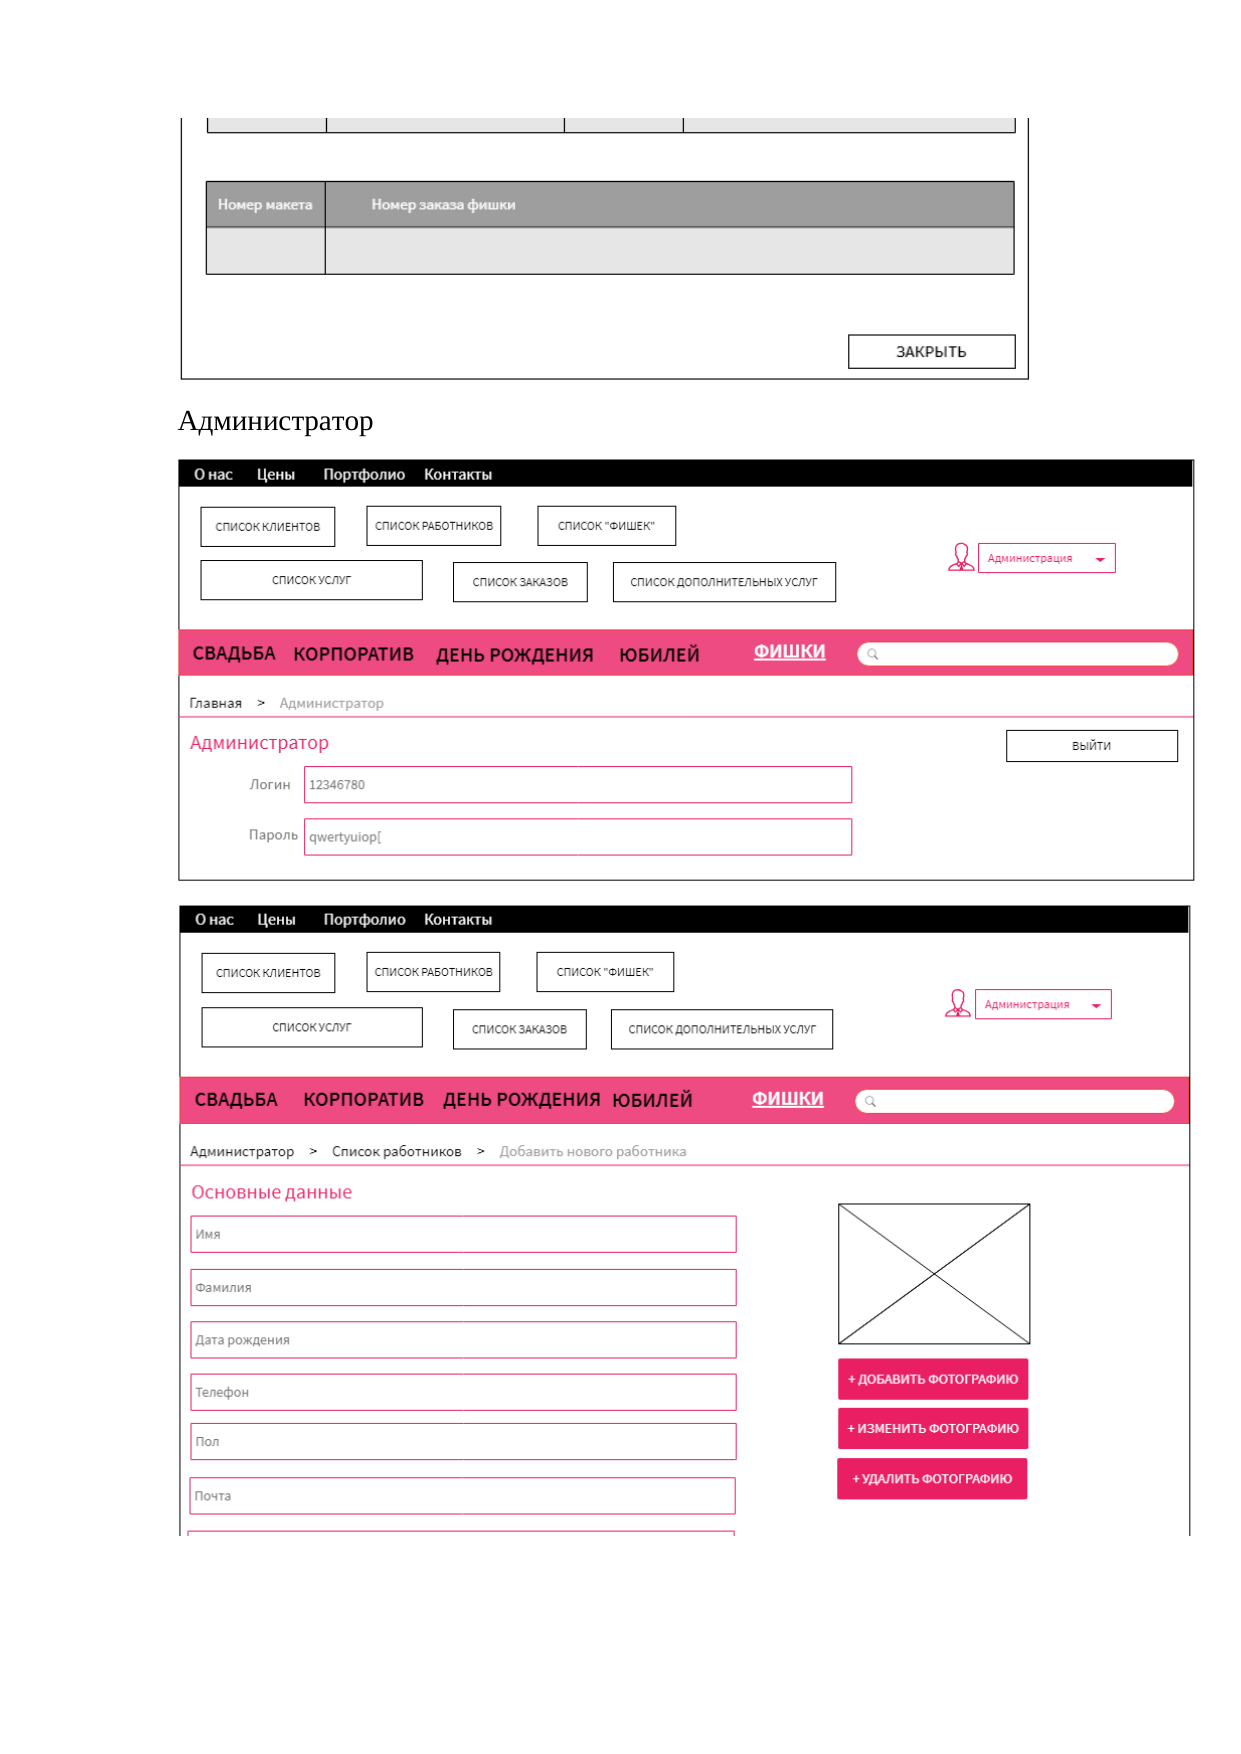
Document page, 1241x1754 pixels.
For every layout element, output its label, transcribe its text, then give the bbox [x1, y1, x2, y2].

text Администратор [177, 403, 1152, 436]
picture [177, 455, 1199, 887]
picture [177, 118, 1034, 384]
picture [177, 905, 1195, 1536]
